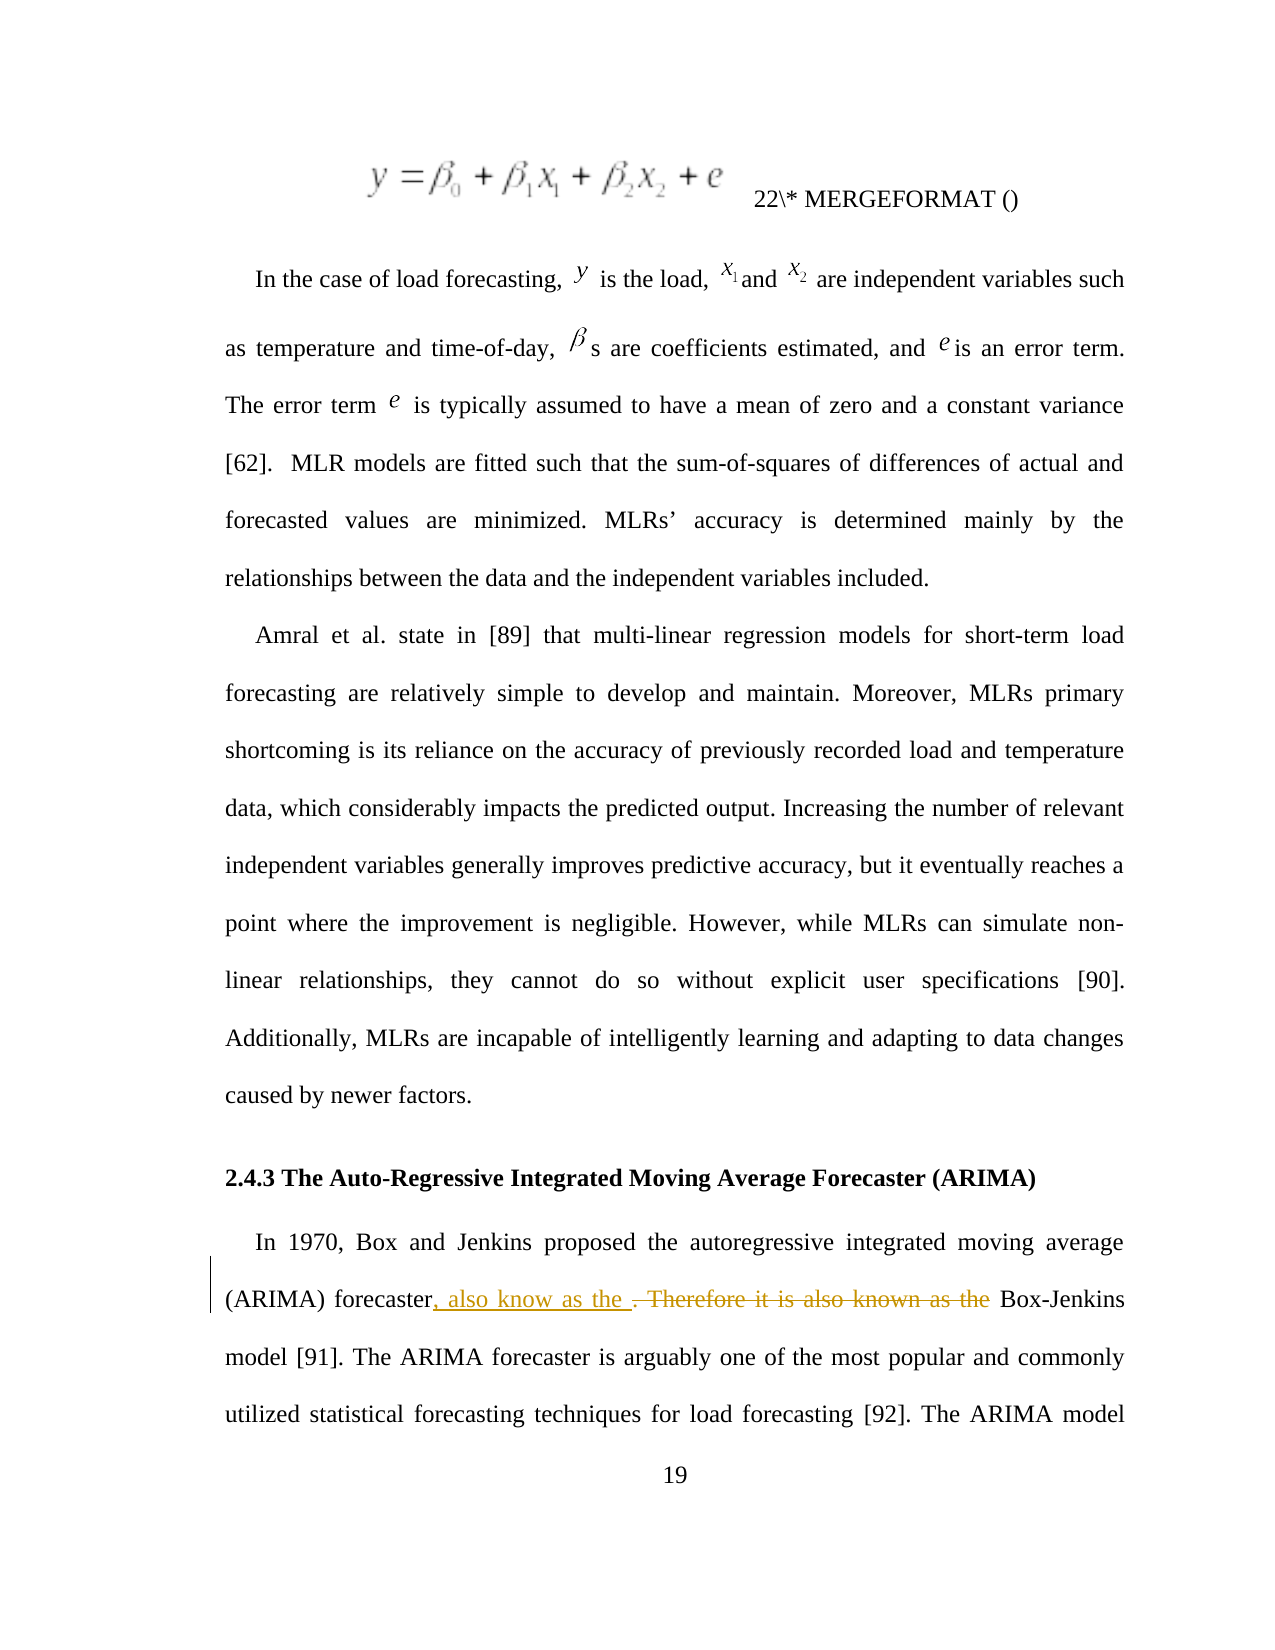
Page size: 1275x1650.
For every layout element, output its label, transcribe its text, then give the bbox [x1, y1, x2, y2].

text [225, 1227, 1125, 1428]
text In the case of load forecasting, is the load, and are independent variables such as temperature and time-of-day, s are coefficients estimated, and is an error term. The error term is typically assumed to have a mean of zero and a constant variance [62]. MLR models are fitted such that the sum-of-squares of differences of actual and forecasted values are minimized. MLRs’ accuracy is determined mainly by the relationships between the data and the independent variables included. [225, 248, 1125, 592]
text Amral et al. state in [89] that multi-linear regression models for short-term load forecasting are relatively simple to develop and maintain. Moreover, MLRs primary shortcoming is its reliance on the accuracy of previously recorded load and temperature data, which considerably impacts the predicted output. Increasing the number of relevant independent variables generally improves predictive accuracy, but it eventually reaches a point where the improvement is negligible. However, while MLRs can simulate non-linear relationships, they cannot do so without explicit user specifications [90]. Additionally, MLRs are incapable of intelligently learning and adapting to data changes caused by newer factors. [225, 621, 1125, 1109]
subtitle 2.4.3 The Auto-Regressive Integrated Moving Average Forecaster (ARIMA) [225, 1163, 1125, 1192]
